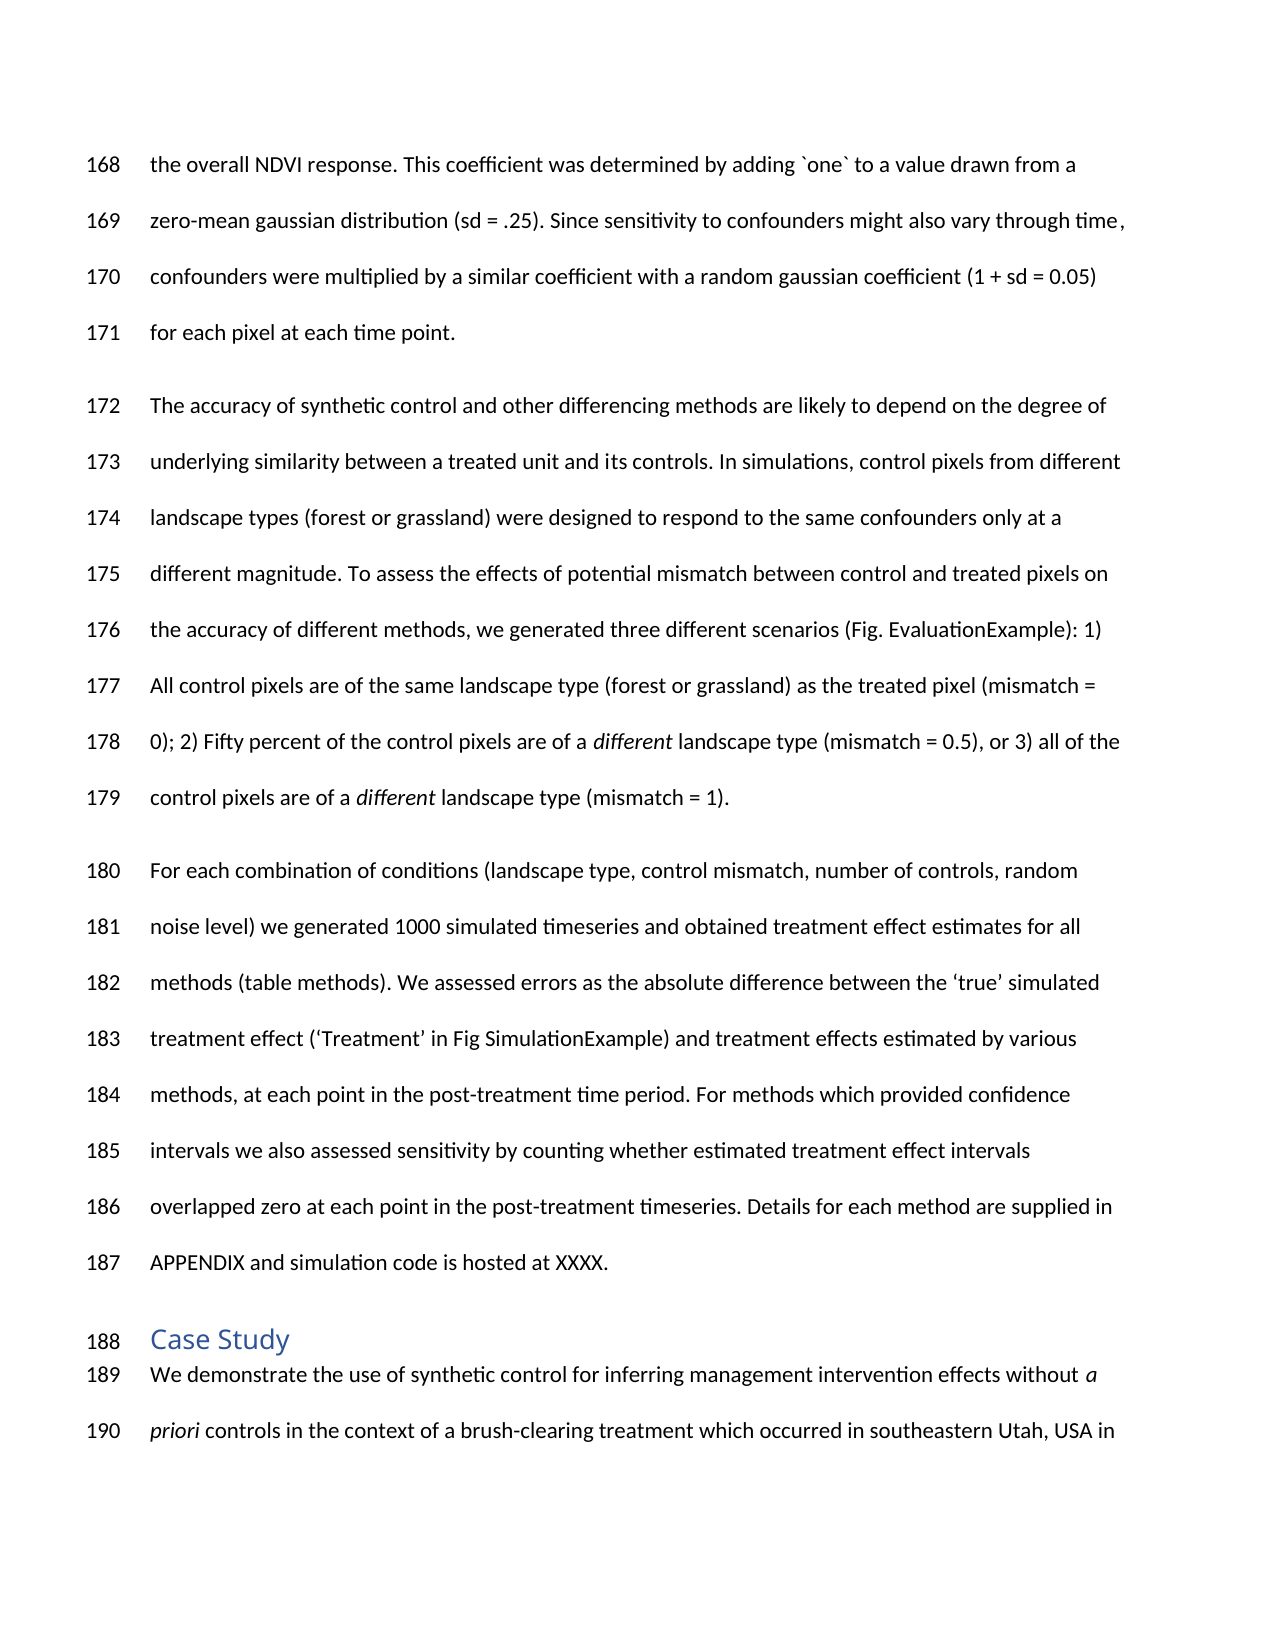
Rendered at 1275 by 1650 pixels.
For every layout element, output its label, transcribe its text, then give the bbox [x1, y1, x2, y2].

text For each combination of conditions (landscape type, control mismatch, number of controls, random noise level) we generated 1000 simulated timeseries and obtained treatment effect estimates for all methods (table methods). We assessed errors as the absolute difference between the ‘true’ simulated treatment effect (‘Treatment’ in Fig SimulationExample) and treatment effects estimated by various methods, at each point in the post-treatment time period. For methods which provided confidence intervals we also assessed sensitivity by counting whether estimated treatment effect intervals overlapped zero at each point in the post-treatment timeseries. Details for each method are supplied in APPENDIX and simulation code is hosted at XXXX. [150, 856, 1125, 1276]
subtitle Case Study [150, 1321, 1125, 1358]
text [150, 1361, 1125, 1445]
text The accuracy of synthetic control and other differencing methods are likely to depend on the degree of underlying similarity between a treated unit and its controls. In simulations, control pixels from different landscape types (forest or grassland) were designed to respond to the same confounders only at a different magnitude. To assess the effects of potential mismatch between control and treated pixels on the accuracy of different methods, we generated three different scenarios (Fig. EvaluationExample): 1) All control pixels are of the same landscape type (forest or grassland) as the treated pixel (mismatch = 0); 2) Fifty percent of the control pixels are of a different landscape type (mismatch = 0.5), or 3) all of the control pixels are of a different landscape type (mismatch = 1). [150, 391, 1125, 811]
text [150, 150, 1125, 346]
